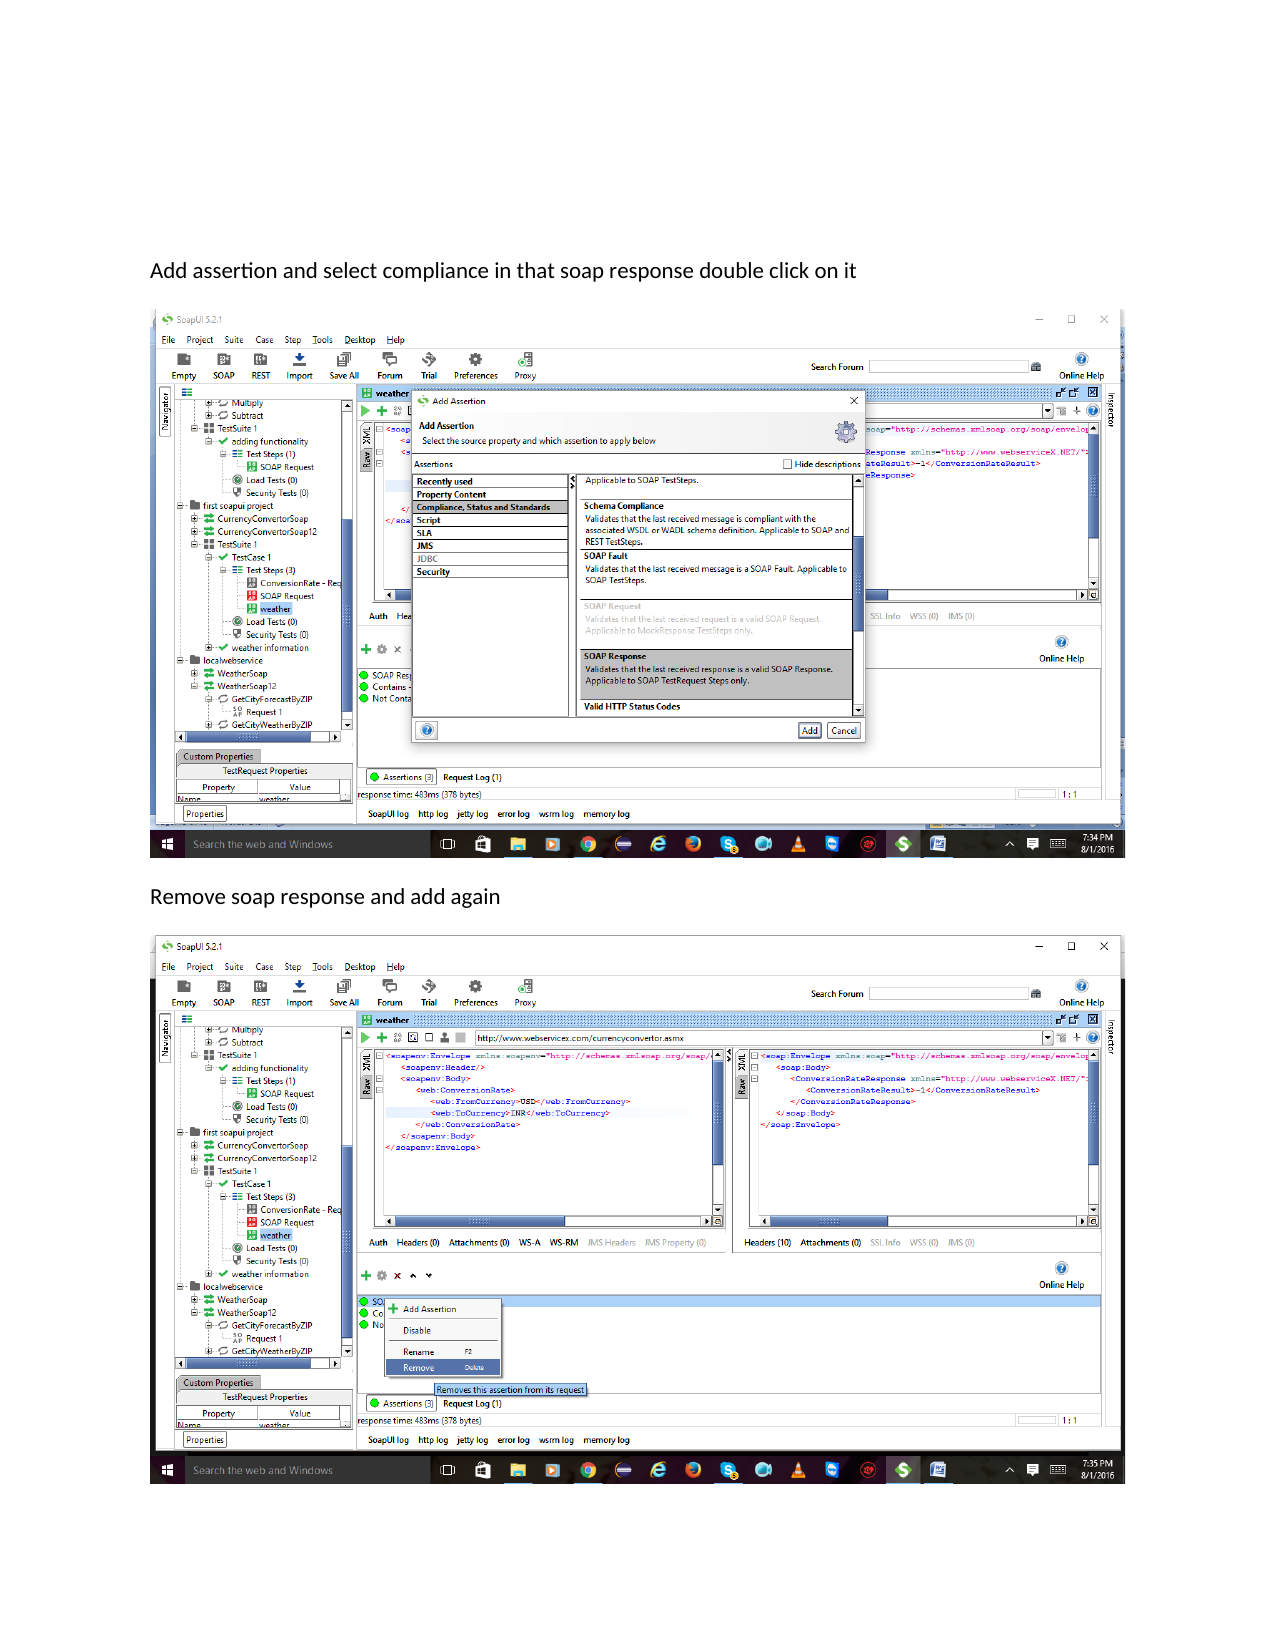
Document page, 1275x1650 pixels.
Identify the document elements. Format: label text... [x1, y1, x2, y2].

text Add assertion and select compliance in that soap response double click on it [150, 256, 1125, 284]
text Remove soap response and add again [150, 882, 1125, 911]
picture [150, 935, 1125, 1484]
picture [150, 309, 1125, 858]
